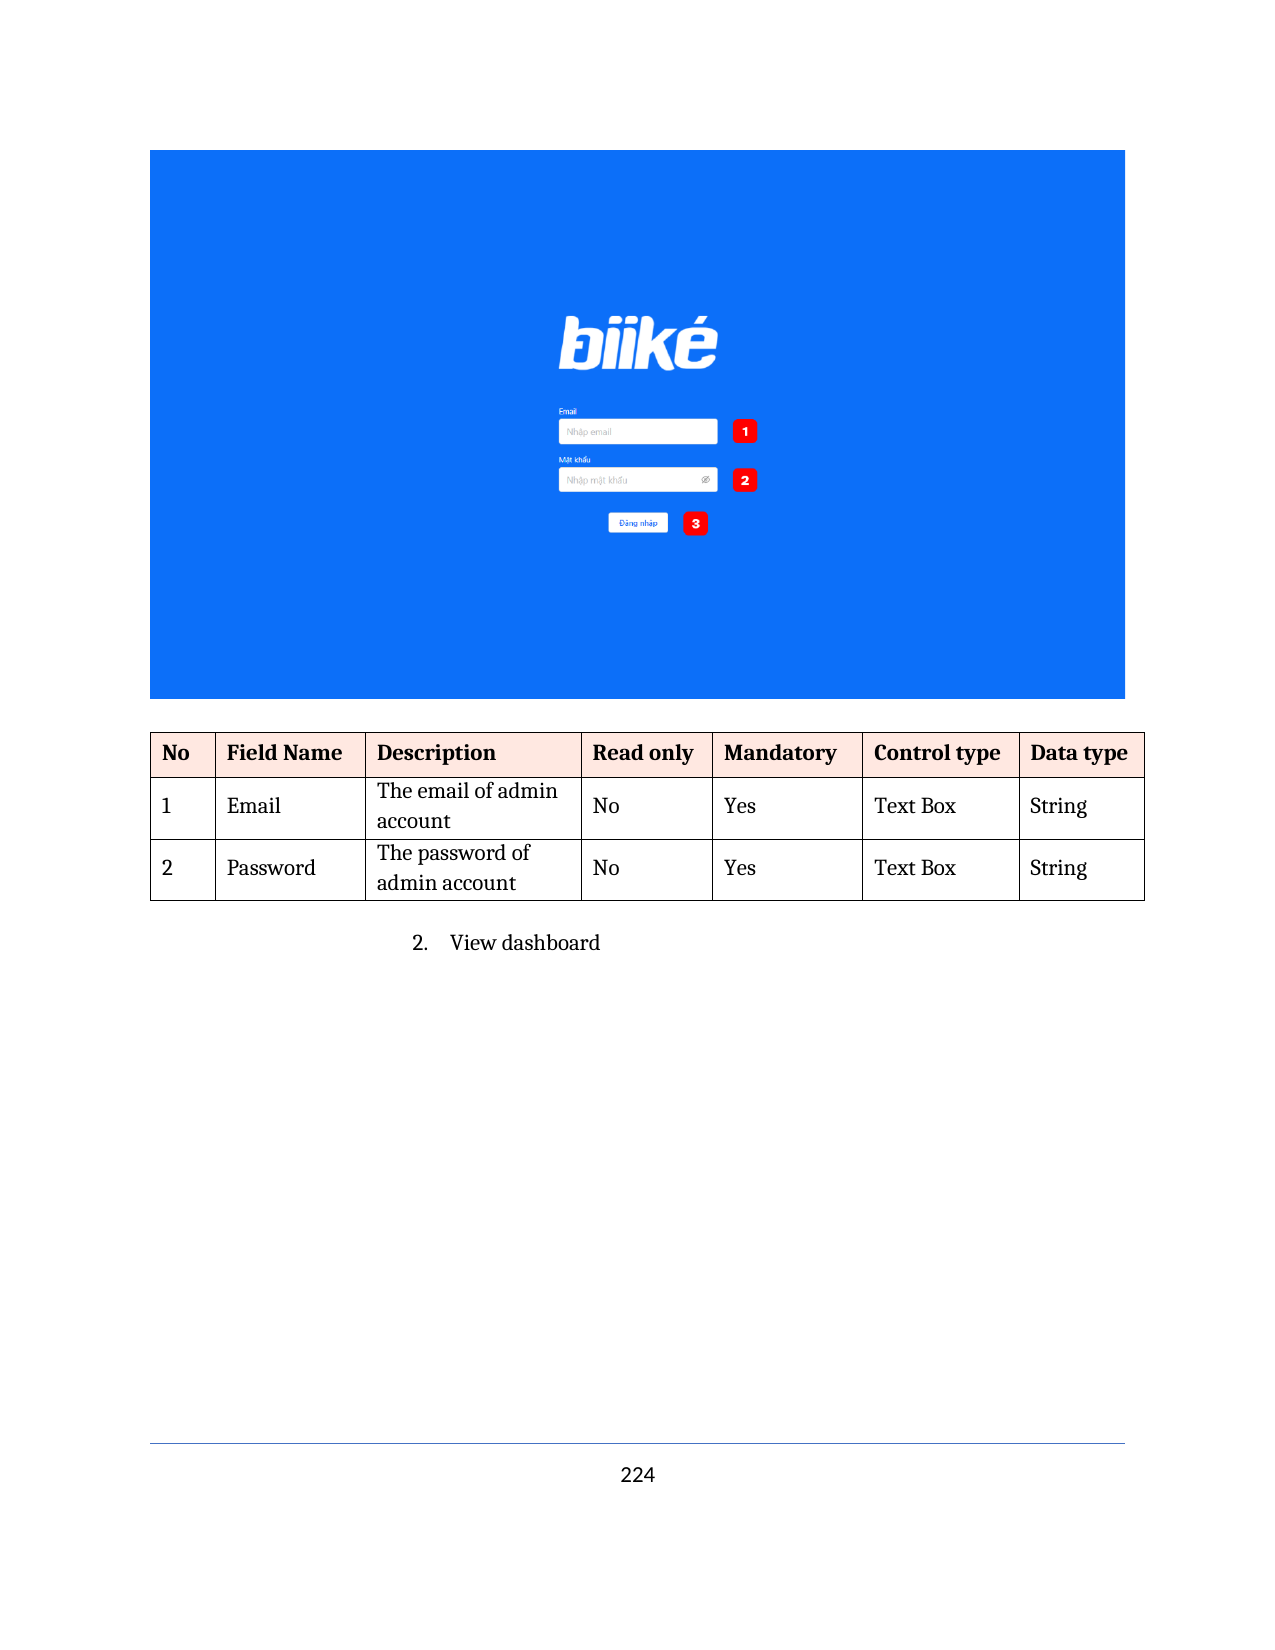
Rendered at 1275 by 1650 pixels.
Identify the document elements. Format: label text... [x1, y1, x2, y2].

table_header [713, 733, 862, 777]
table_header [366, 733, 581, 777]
list View dashboard [412, 930, 1125, 957]
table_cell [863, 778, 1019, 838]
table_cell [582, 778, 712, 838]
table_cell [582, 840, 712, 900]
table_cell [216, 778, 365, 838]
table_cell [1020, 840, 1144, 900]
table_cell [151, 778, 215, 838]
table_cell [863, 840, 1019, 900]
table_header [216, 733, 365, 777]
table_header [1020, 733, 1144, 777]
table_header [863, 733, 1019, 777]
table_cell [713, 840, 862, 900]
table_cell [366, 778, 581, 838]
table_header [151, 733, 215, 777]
picture [150, 150, 1125, 699]
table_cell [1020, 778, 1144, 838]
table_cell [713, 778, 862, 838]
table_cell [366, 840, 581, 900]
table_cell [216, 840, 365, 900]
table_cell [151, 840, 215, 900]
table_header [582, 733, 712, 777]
